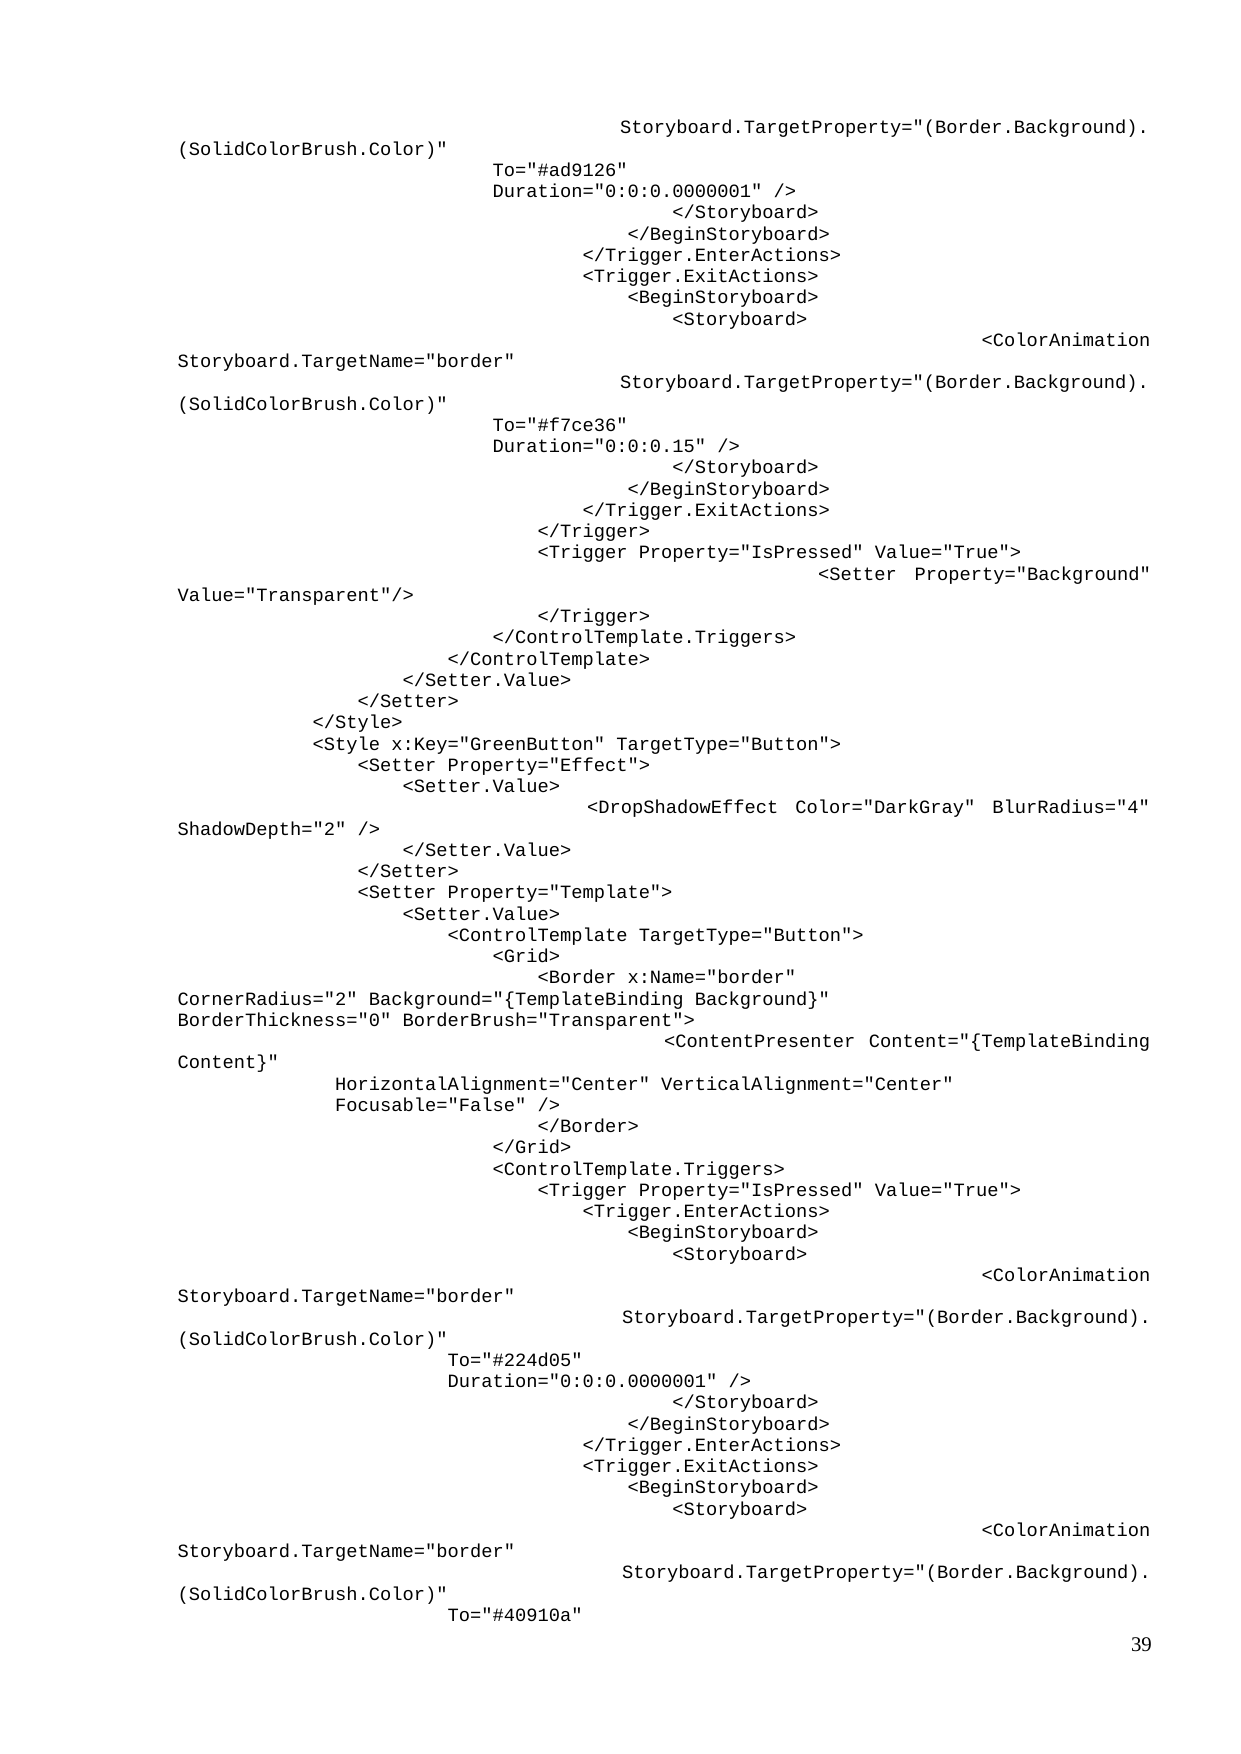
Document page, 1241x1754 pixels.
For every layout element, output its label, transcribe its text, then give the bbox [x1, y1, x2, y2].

text Duration="0:0:0.0000001" /> [177, 182, 1152, 203]
text <BeginStoryboard> [177, 288, 1152, 309]
text Focusable="False" /> [177, 1096, 1152, 1117]
text <Trigger.ExitActions> [177, 1457, 1152, 1478]
text <Storyboard> [177, 309, 1152, 331]
text <Trigger Property="IsPressed" Value="True"> [177, 1181, 1152, 1202]
text </Trigger.ExitActions> [177, 501, 1152, 522]
text <BeginStoryboard> [177, 1223, 1152, 1244]
text <ColorAnimation Storyboard.TargetName="border" [177, 331, 1152, 373]
text Storyboard.TargetProperty="(Border.Background).(SolidColorBrush.Color)" [177, 1308, 1152, 1351]
text <Setter.Value> [177, 777, 1152, 798]
text <ControlTemplate.Triggers> [177, 1159, 1152, 1181]
text To="#ad9126" [177, 161, 1152, 182]
text HorizontalAlignment="Center" VerticalAlignment="Center" [177, 1074, 1152, 1096]
text </Trigger> [177, 522, 1152, 543]
text <Setter Property="Effect"> [177, 756, 1152, 777]
text </BeginStoryboard> [177, 479, 1152, 501]
text <DropShadowEffect Color="DarkGray" BlurRadius="4" ShadowDepth="2" /> [177, 798, 1152, 841]
text <Setter Property="Template"> [177, 883, 1152, 904]
text CornerRadius="2" Background="{TemplateBinding Background}" [177, 989, 1152, 1011]
text </Trigger.EnterActions> [177, 1436, 1152, 1457]
text </Setter.Value> [177, 841, 1152, 862]
text <ColorAnimation Storyboard.TargetName="border" [177, 1521, 1152, 1563]
text <Trigger.EnterActions> [177, 1202, 1152, 1223]
text To="#40910a" [177, 1606, 1152, 1627]
text </Style> [177, 713, 1152, 734]
text </Trigger.EnterActions> [177, 246, 1152, 267]
text <ContentPresenter Content="{TemplateBinding Content}" [177, 1032, 1152, 1074]
text </ControlTemplate.Triggers> [177, 628, 1152, 649]
text <Grid> [177, 947, 1152, 968]
text </Grid> [177, 1138, 1152, 1159]
text </Setter> [177, 692, 1152, 713]
text To="#f7ce36" [177, 416, 1152, 437]
text </Setter.Value> [177, 671, 1152, 692]
text <Trigger.ExitActions> [177, 267, 1152, 288]
text </Storyboard> [177, 1393, 1152, 1414]
text Storyboard.TargetProperty="(Border.Background).(SolidColorBrush.Color)" [177, 1563, 1152, 1606]
text <Border x:Name="border" [177, 968, 1152, 989]
text </BeginStoryboard> [177, 1414, 1152, 1436]
text Storyboard.TargetProperty="(Border.Background).(SolidColorBrush.Color)" [177, 373, 1152, 416]
text Duration="0:0:0.0000001" /> [177, 1372, 1152, 1393]
text </BeginStoryboard> [177, 224, 1152, 246]
text </Storyboard> [177, 203, 1152, 224]
text Duration="0:0:0.15" /> [177, 437, 1152, 458]
text To="#224d05" [177, 1351, 1152, 1372]
text </ControlTemplate> [177, 649, 1152, 671]
text </Trigger> [177, 607, 1152, 628]
text <ColorAnimation Storyboard.TargetName="border" [177, 1266, 1152, 1308]
text <BeginStoryboard> [177, 1478, 1152, 1499]
text <Style x:Key="GreenButton" TargetType="Button"> [177, 734, 1152, 756]
text <Setter Property="Background" Value="Transparent"/> [177, 564, 1152, 607]
text <ControlTemplate TargetType="Button"> [177, 926, 1152, 947]
text <Storyboard> [177, 1499, 1152, 1521]
text </Storyboard> [177, 458, 1152, 479]
text <Trigger Property="IsPressed" Value="True"> [177, 543, 1152, 564]
text </Border> [177, 1117, 1152, 1138]
text </Setter> [177, 862, 1152, 883]
text <Storyboard> [177, 1244, 1152, 1266]
text Storyboard.TargetProperty="(Border.Background).(SolidColorBrush.Color)" [177, 118, 1152, 161]
text BorderThickness="0" BorderBrush="Transparent"> [177, 1011, 1152, 1032]
text <Setter.Value> [177, 904, 1152, 926]
